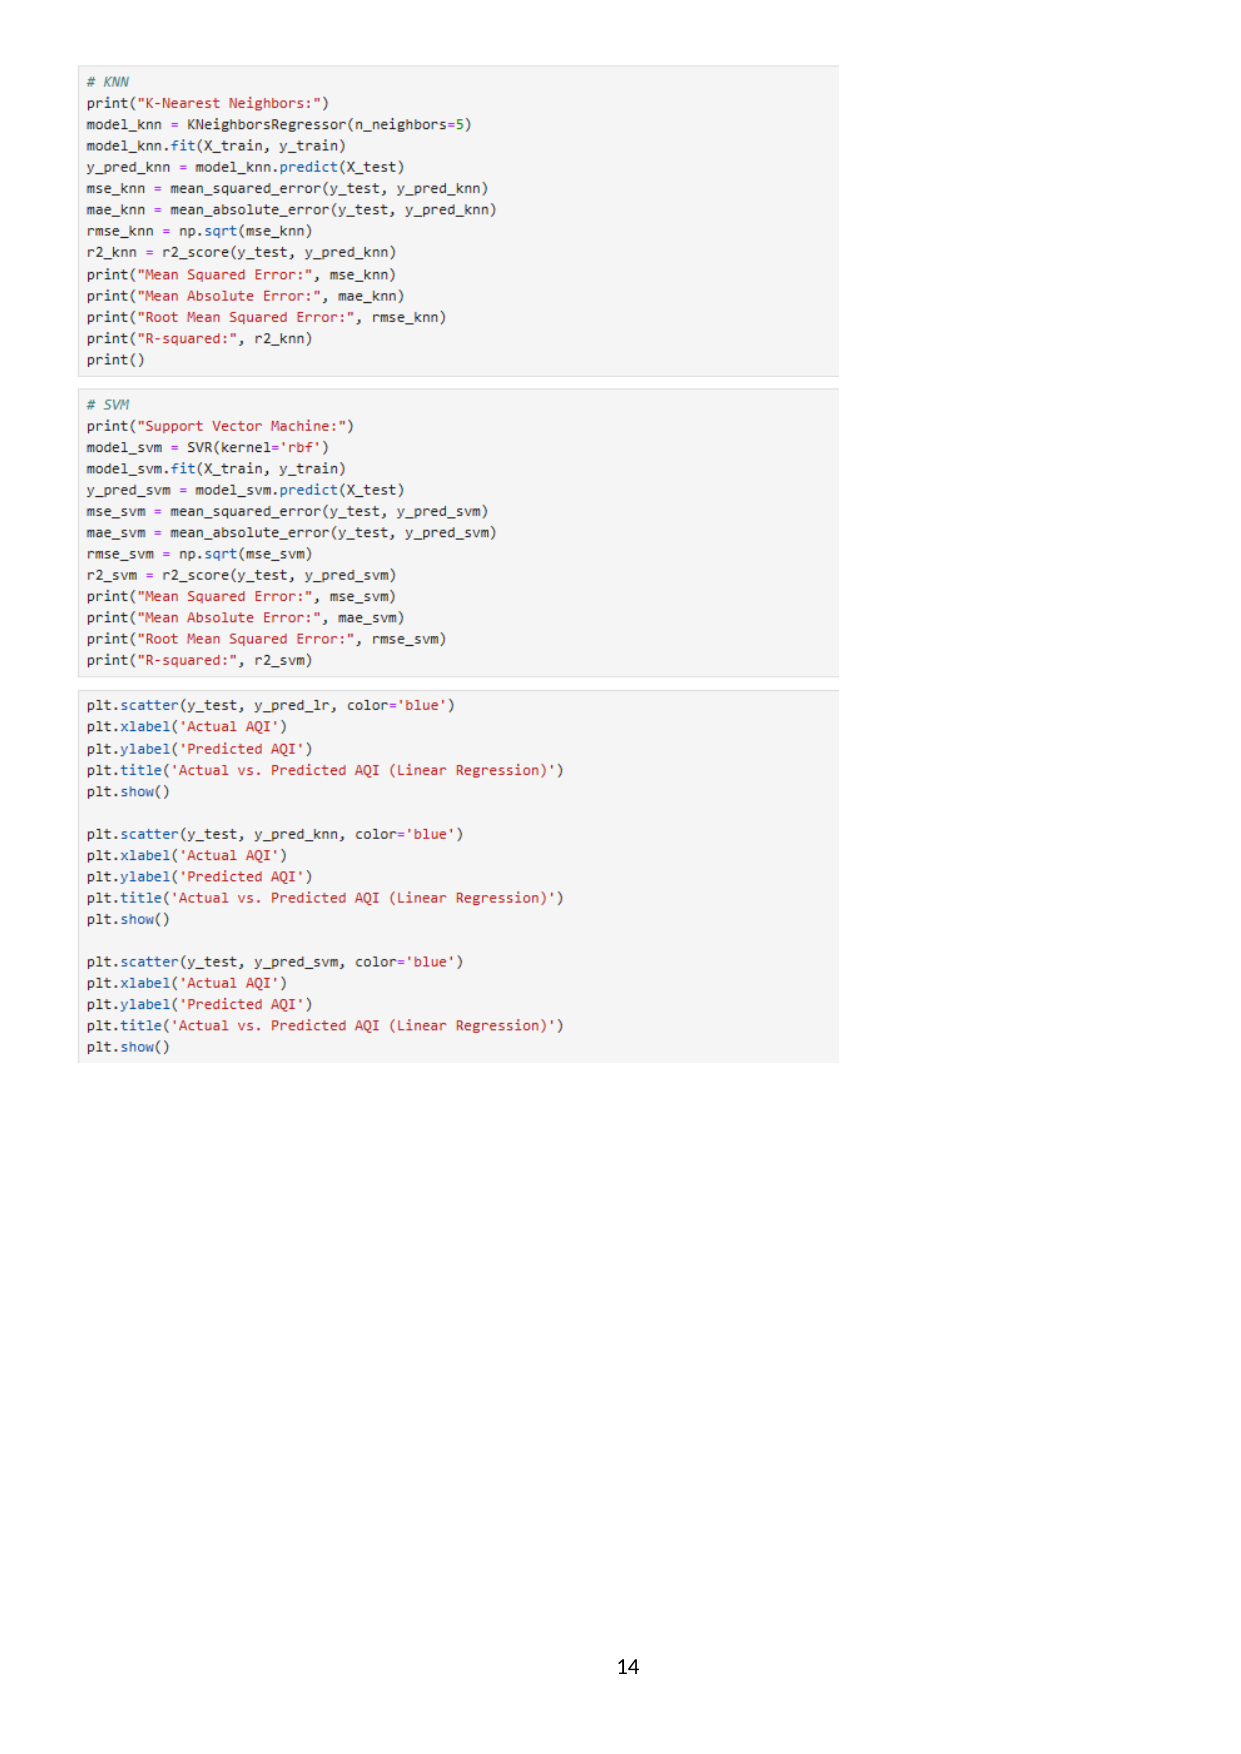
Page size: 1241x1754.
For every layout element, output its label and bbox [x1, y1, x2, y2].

picture [73, 59, 839, 1063]
